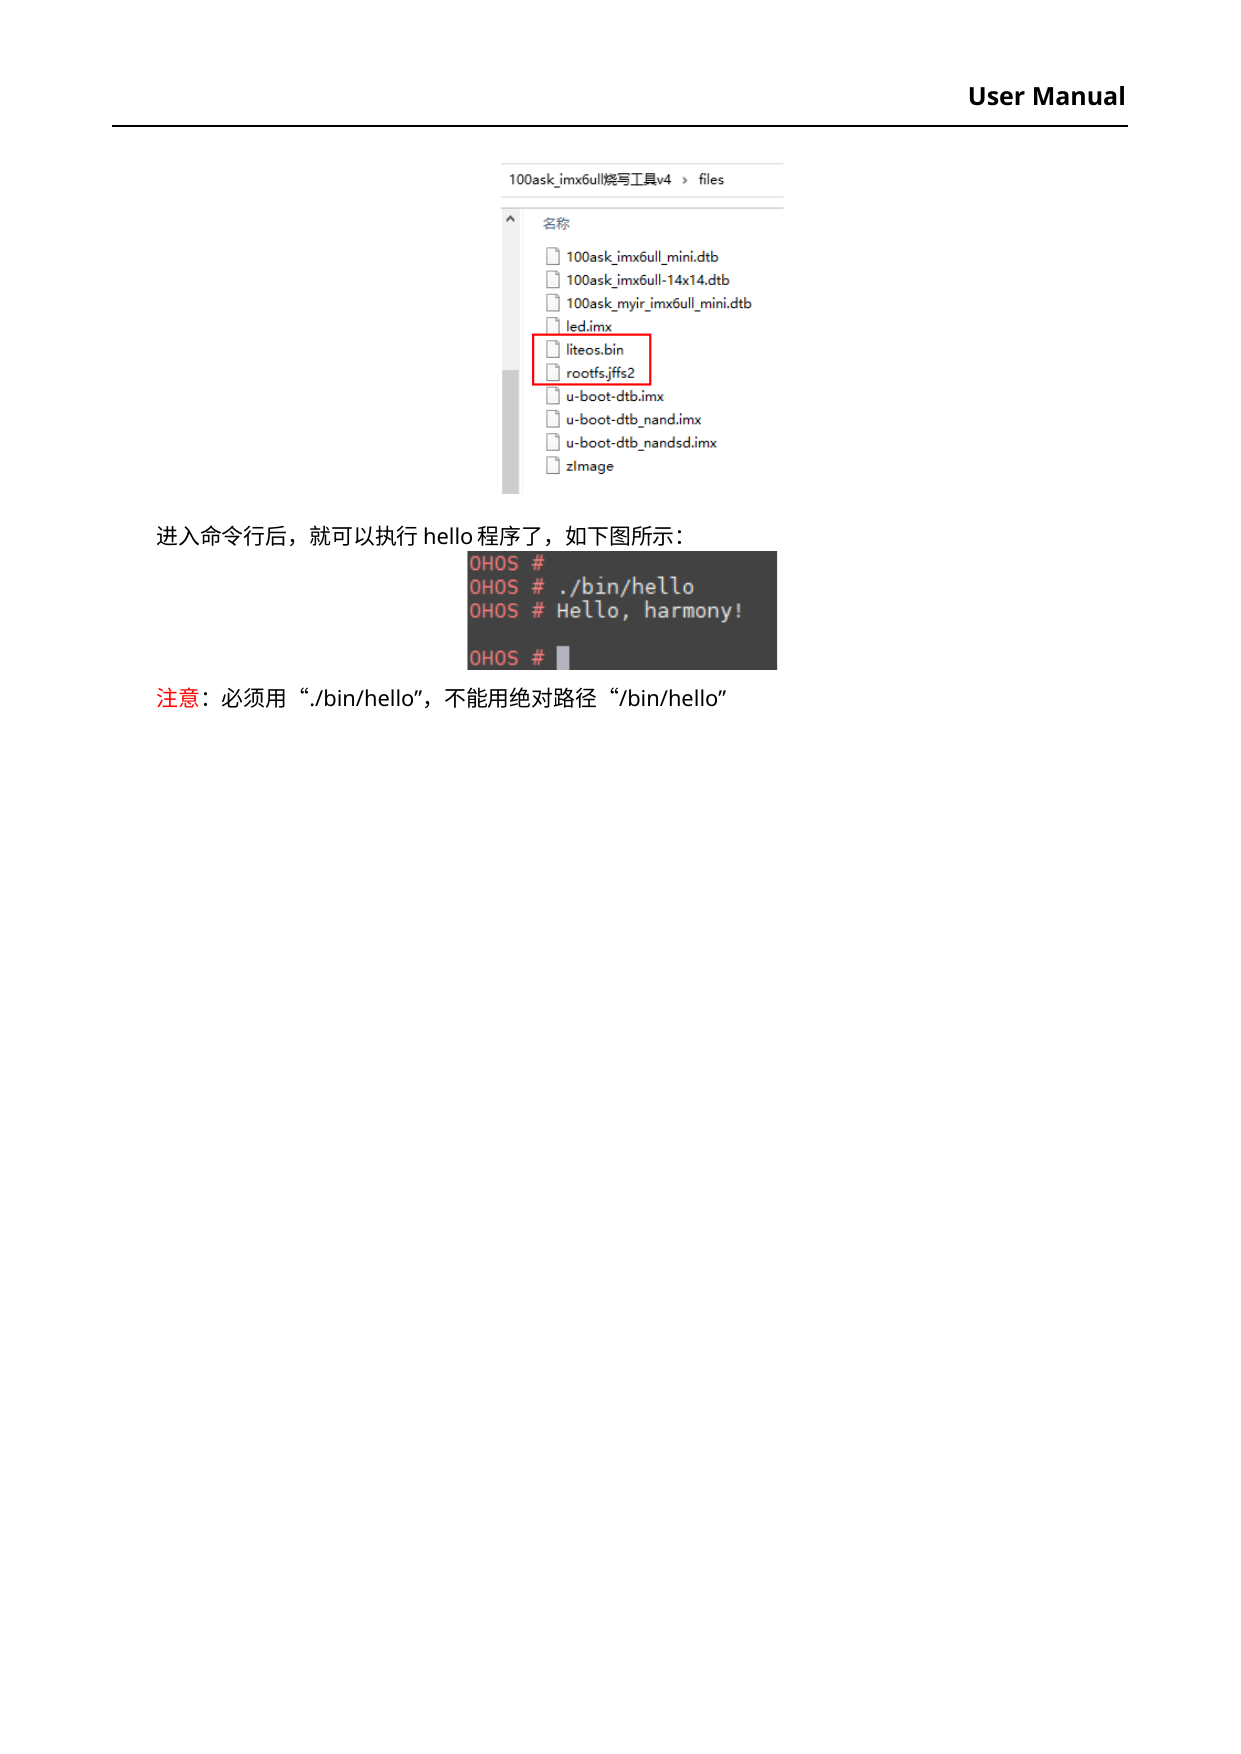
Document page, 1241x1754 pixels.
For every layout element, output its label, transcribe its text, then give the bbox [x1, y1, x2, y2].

text 进入命令行后，就可以执行hello程序了，如下图所示： [112, 518, 1128, 551]
text 注意：必须用“./bin/hello”，不能用绝对路径“/bin/hello” [112, 681, 1128, 713]
picture [500, 161, 784, 494]
picture [463, 551, 778, 670]
